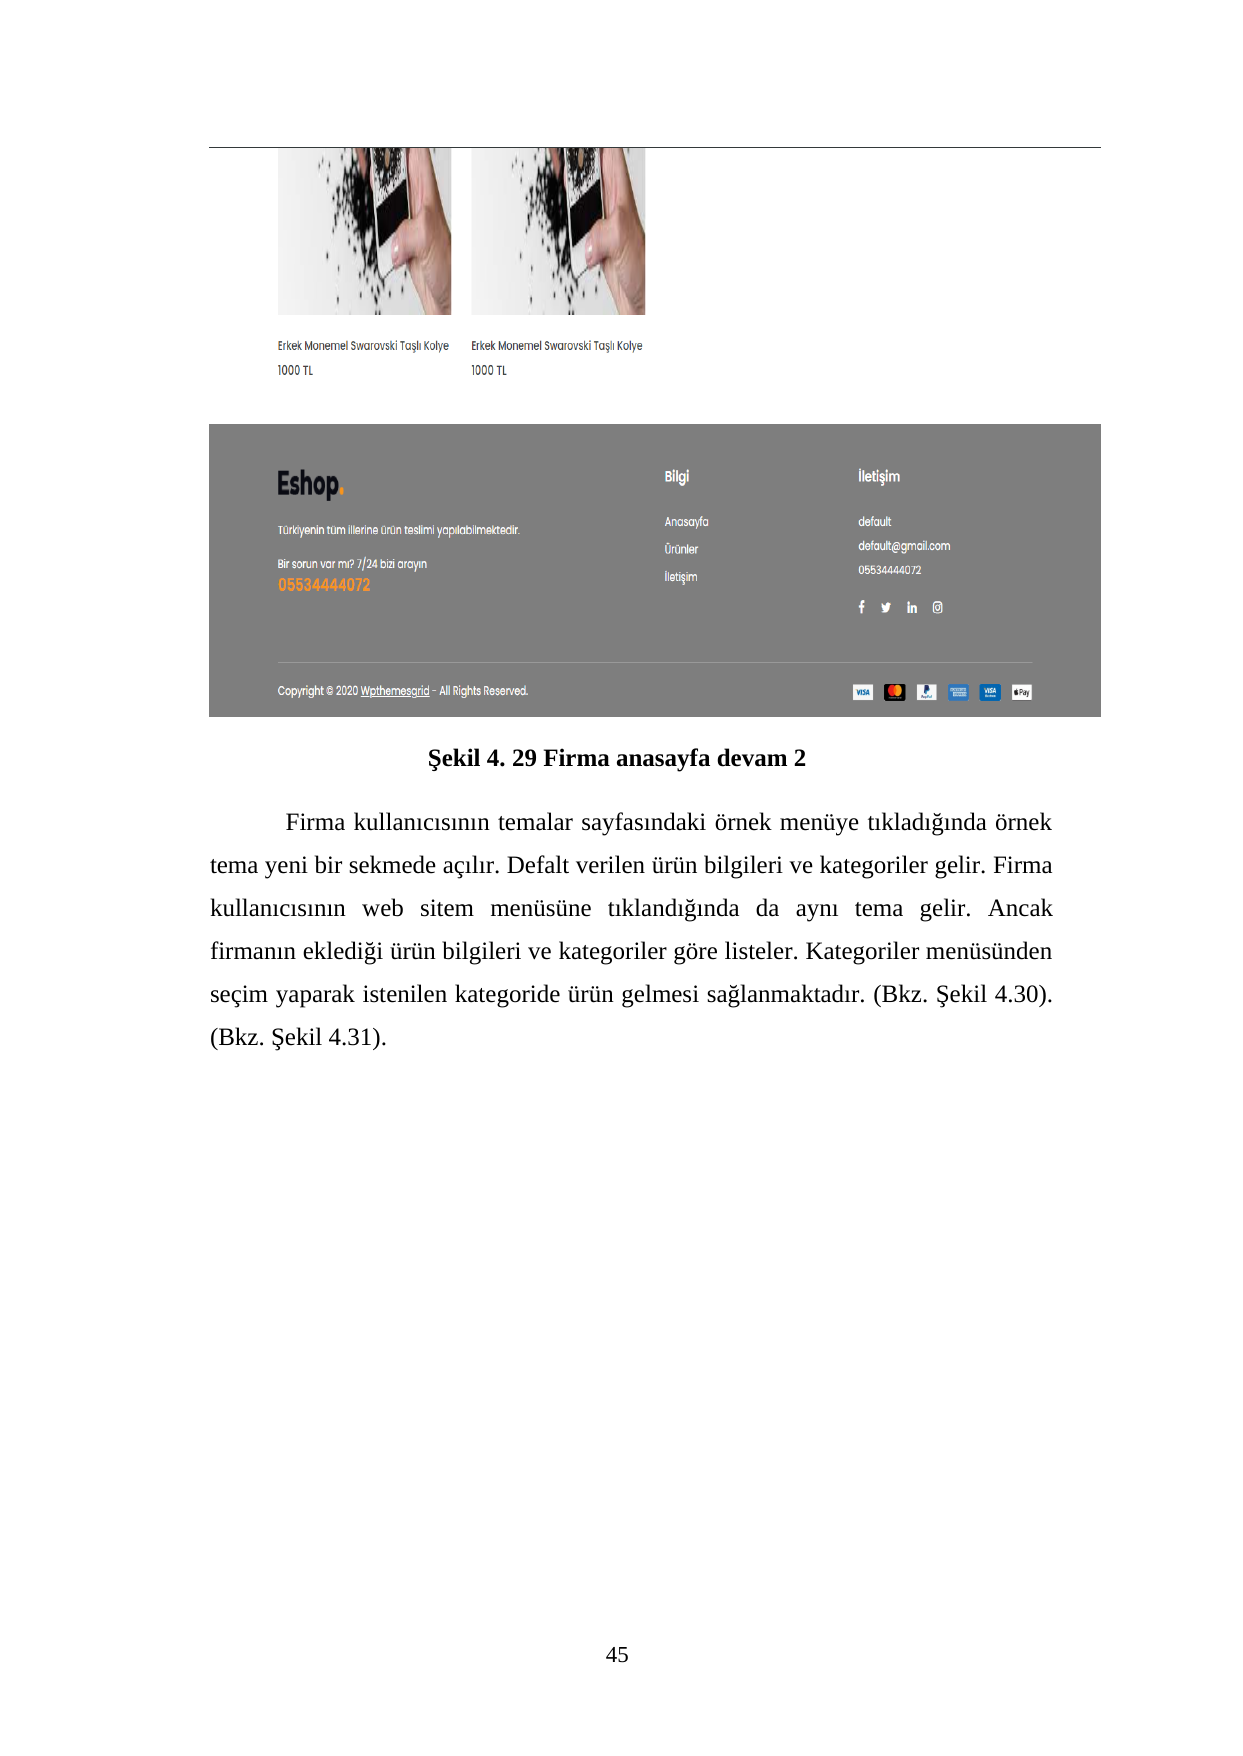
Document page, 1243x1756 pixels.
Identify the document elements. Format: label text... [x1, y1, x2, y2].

text Şekil 4. 29 Firma anasayfa devam 2 [32, 743, 1201, 772]
text Firma kullanıcısının temalar sayfasındaki örnek menüye tıkladığında örnek tema yeni bir sekmede açılır. Defalt verilen ürün bilgileri ve kategoriler gelir. Firma kullanıcısının web sitem menüsüne tıklandığında da aynı tema gelir. Ancak firmanın eklediği ürün bilgileri ve kategoriler göre listeler. Kategoriler menüsünden seçim yaparak istenilen kategoride ürün gelmesi sağlanmaktadır. (Bkz. Şekil 4.30). (Bkz. Şekil 4.31). [210, 807, 1054, 1051]
picture [209, 147, 1101, 717]
